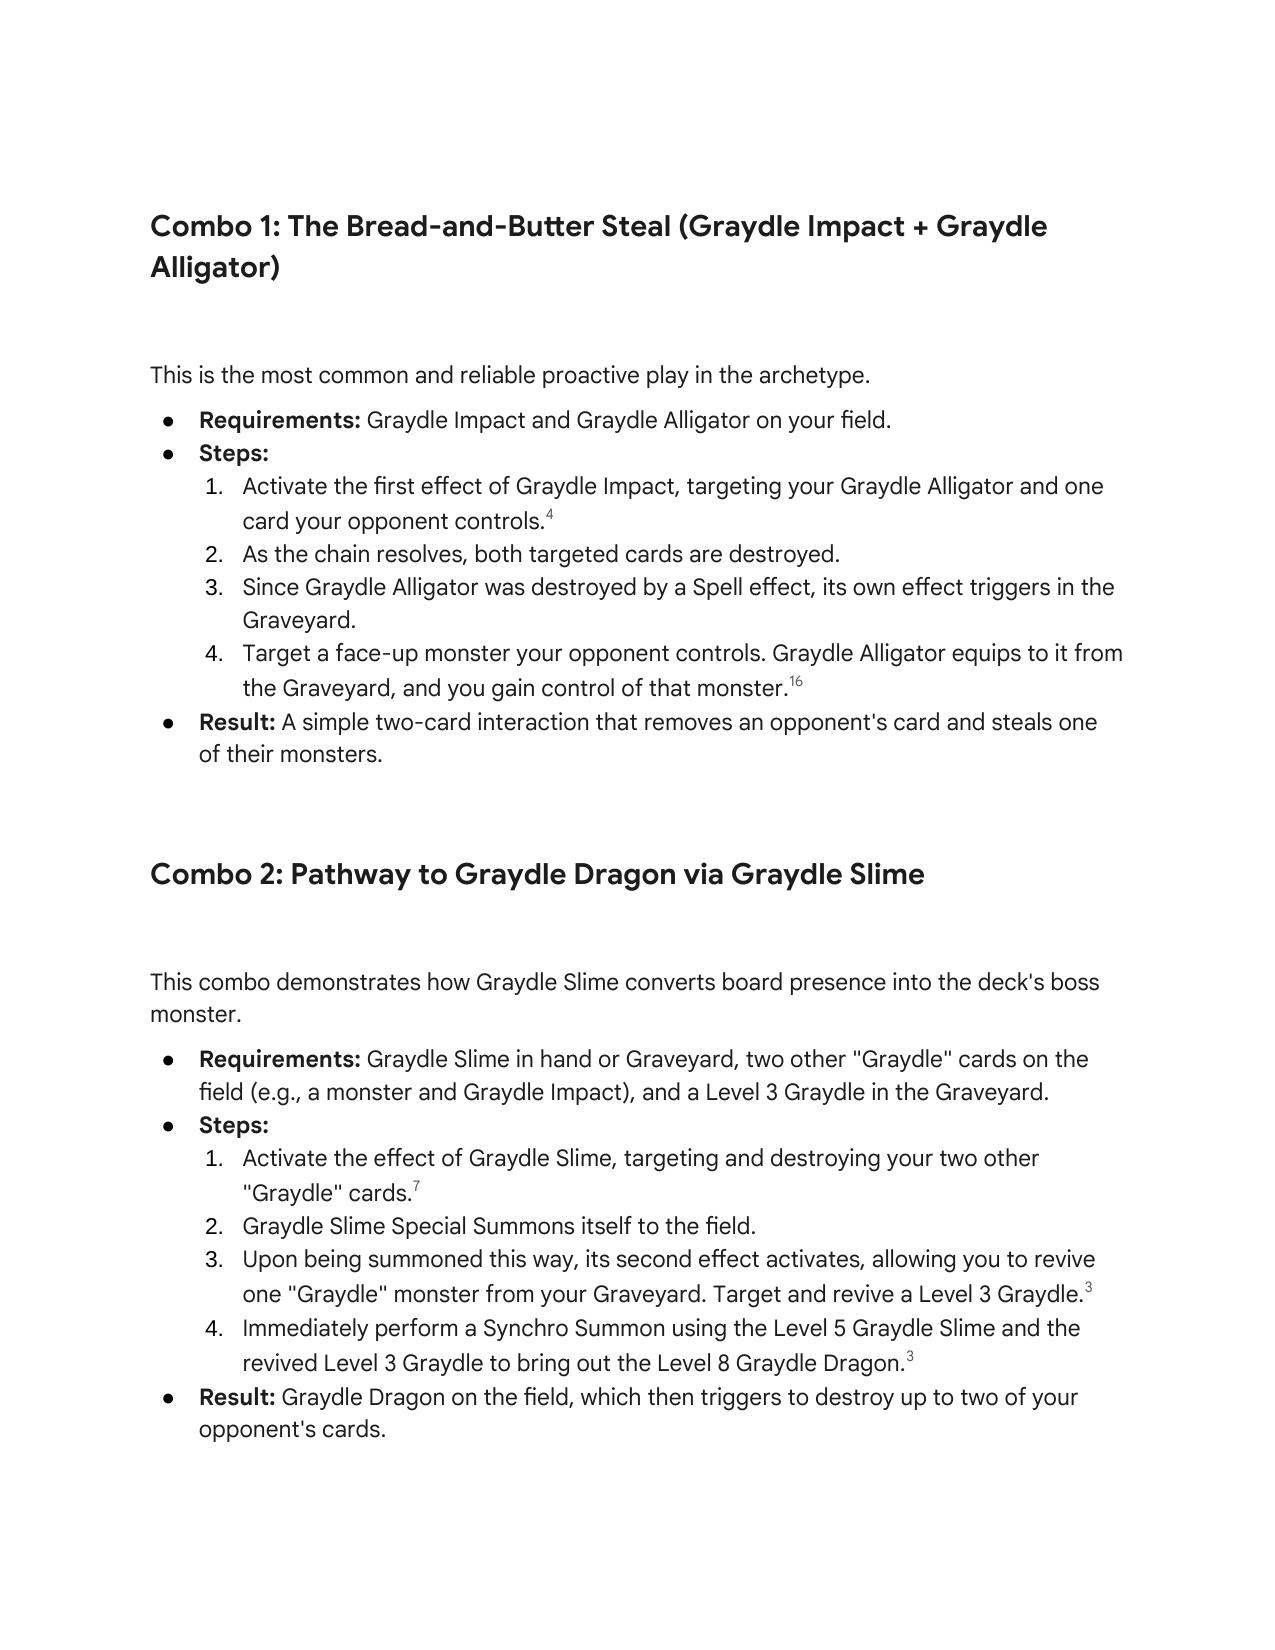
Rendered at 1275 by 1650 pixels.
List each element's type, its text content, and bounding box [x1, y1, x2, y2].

list Result: Graydle Dragon on the field, which then triggers to destroy up to two of your opponent's cards. [161, 1383, 1125, 1444]
list Upon being summoned this way, its second effect activates, allowing you to revive one "Graydle" monster from your Graveyard. Target and revive a Level 3 Graydle.3 [205, 1245, 1125, 1310]
list Target a face-up monster your opponent controls. Graydle Alligator equips to it from the Graveyard, and you gain control of that monster.16 [205, 639, 1125, 703]
list As the chain resolves, both targeted cards are destroyed. [205, 541, 1125, 569]
subtitle Combo 2: Pathway to Graydle Dragon via Graydle Slime [150, 856, 1125, 892]
list Immediately perform a Synchro Summon using the Level 5 Graydle Slime and the revived Level 3 Graydle to bring out the Level 8 Graydle Dragon.3 [205, 1314, 1125, 1379]
list Graydle Slime Special Summons itself to the field. [205, 1213, 1125, 1241]
text This combo demonstrates how Graydle Slime converts board presence into the deck's boss monster. [150, 968, 1125, 1029]
list Since Graydle Alligator was destroyed by a Spell effect, its own effect triggers in the Graveyard. [205, 573, 1125, 635]
list Activate the effect of Graydle Slime, targeting and destroying your two other "Graydle" cards.7 [205, 1144, 1125, 1208]
list Activate the first effect of Graydle Impact, targeting your Graydle Alligator and one card your opponent controls.4 [205, 472, 1125, 536]
subtitle Combo 1: The Bread-and-Butter Steal (Graydle Impact + Graydle Alligator) [150, 208, 1125, 286]
list Steps: [161, 439, 1125, 468]
list Requirements: Graydle Impact and Graydle Alligator on your field. [161, 406, 1125, 435]
list Requirements: Graydle Slime in hand or Graveyard, two other "Graydle" cards on the field (e.g., a monster and Graydle Impact), and a Level 3 Graydle in the Graveyard. [161, 1046, 1125, 1107]
list Steps: [161, 1111, 1125, 1140]
list Result: A simple two-card interaction that removes an opponent's card and steals one of their monsters. [161, 708, 1125, 769]
text This is the most common and reliable proactive play in the archetype. [150, 361, 1125, 390]
